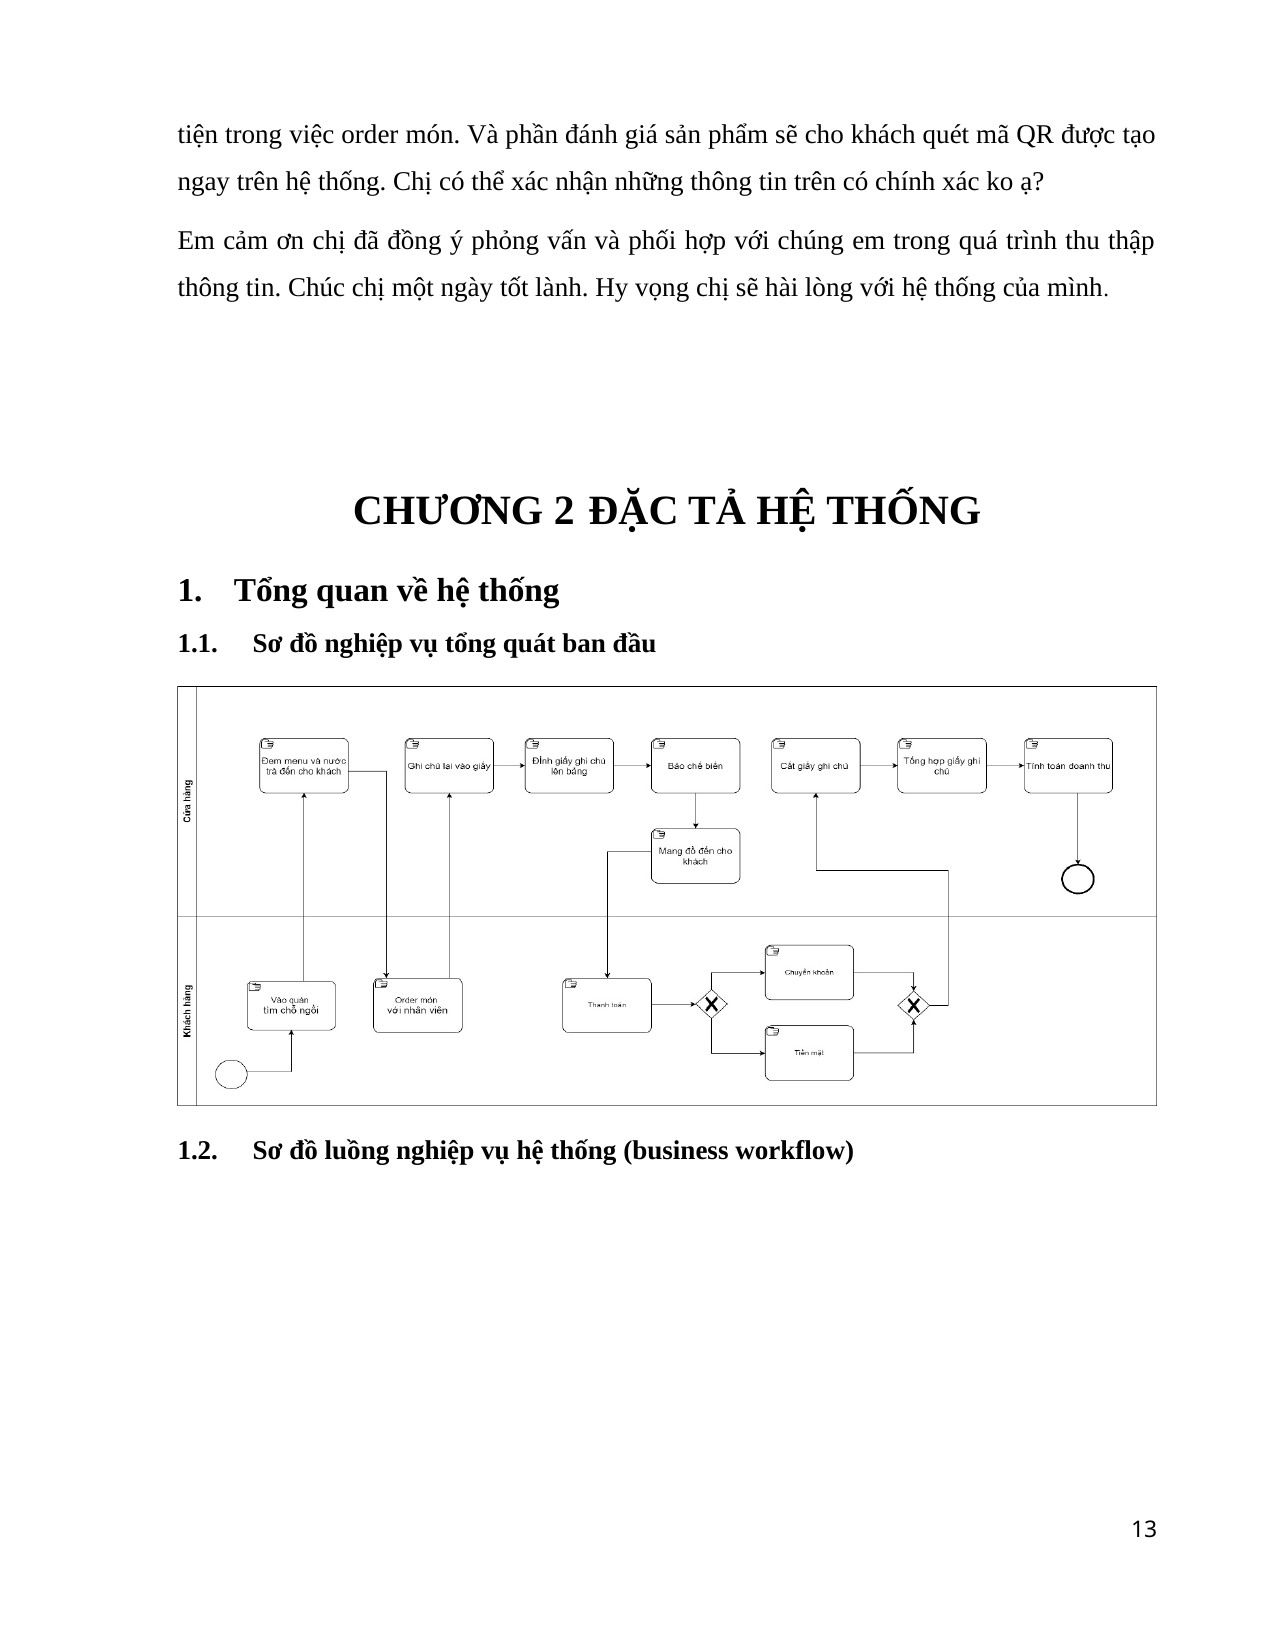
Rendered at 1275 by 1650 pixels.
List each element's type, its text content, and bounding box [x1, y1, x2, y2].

list Tổng quan về hệ thống [177, 570, 1157, 608]
picture [177, 686, 1157, 1106]
list Sơ đồ luồng nghiệp vụ hệ thống (business workflow) [177, 1134, 1157, 1165]
text Em cảm ơn chị đã đồng ý phỏng vấn và phối hợp với chúng em trong quá trình thu thập thông tin. Chúc chị một ngày tốt lành. Hy vọng chị sẽ hài lòng với hệ thống của mình. [177, 224, 1157, 302]
list Sơ đồ nghiệp vụ tổng quát ban đầu [177, 628, 1157, 659]
subtitle ĐẶC TẢ HỆ THỐNG [177, 486, 1157, 534]
